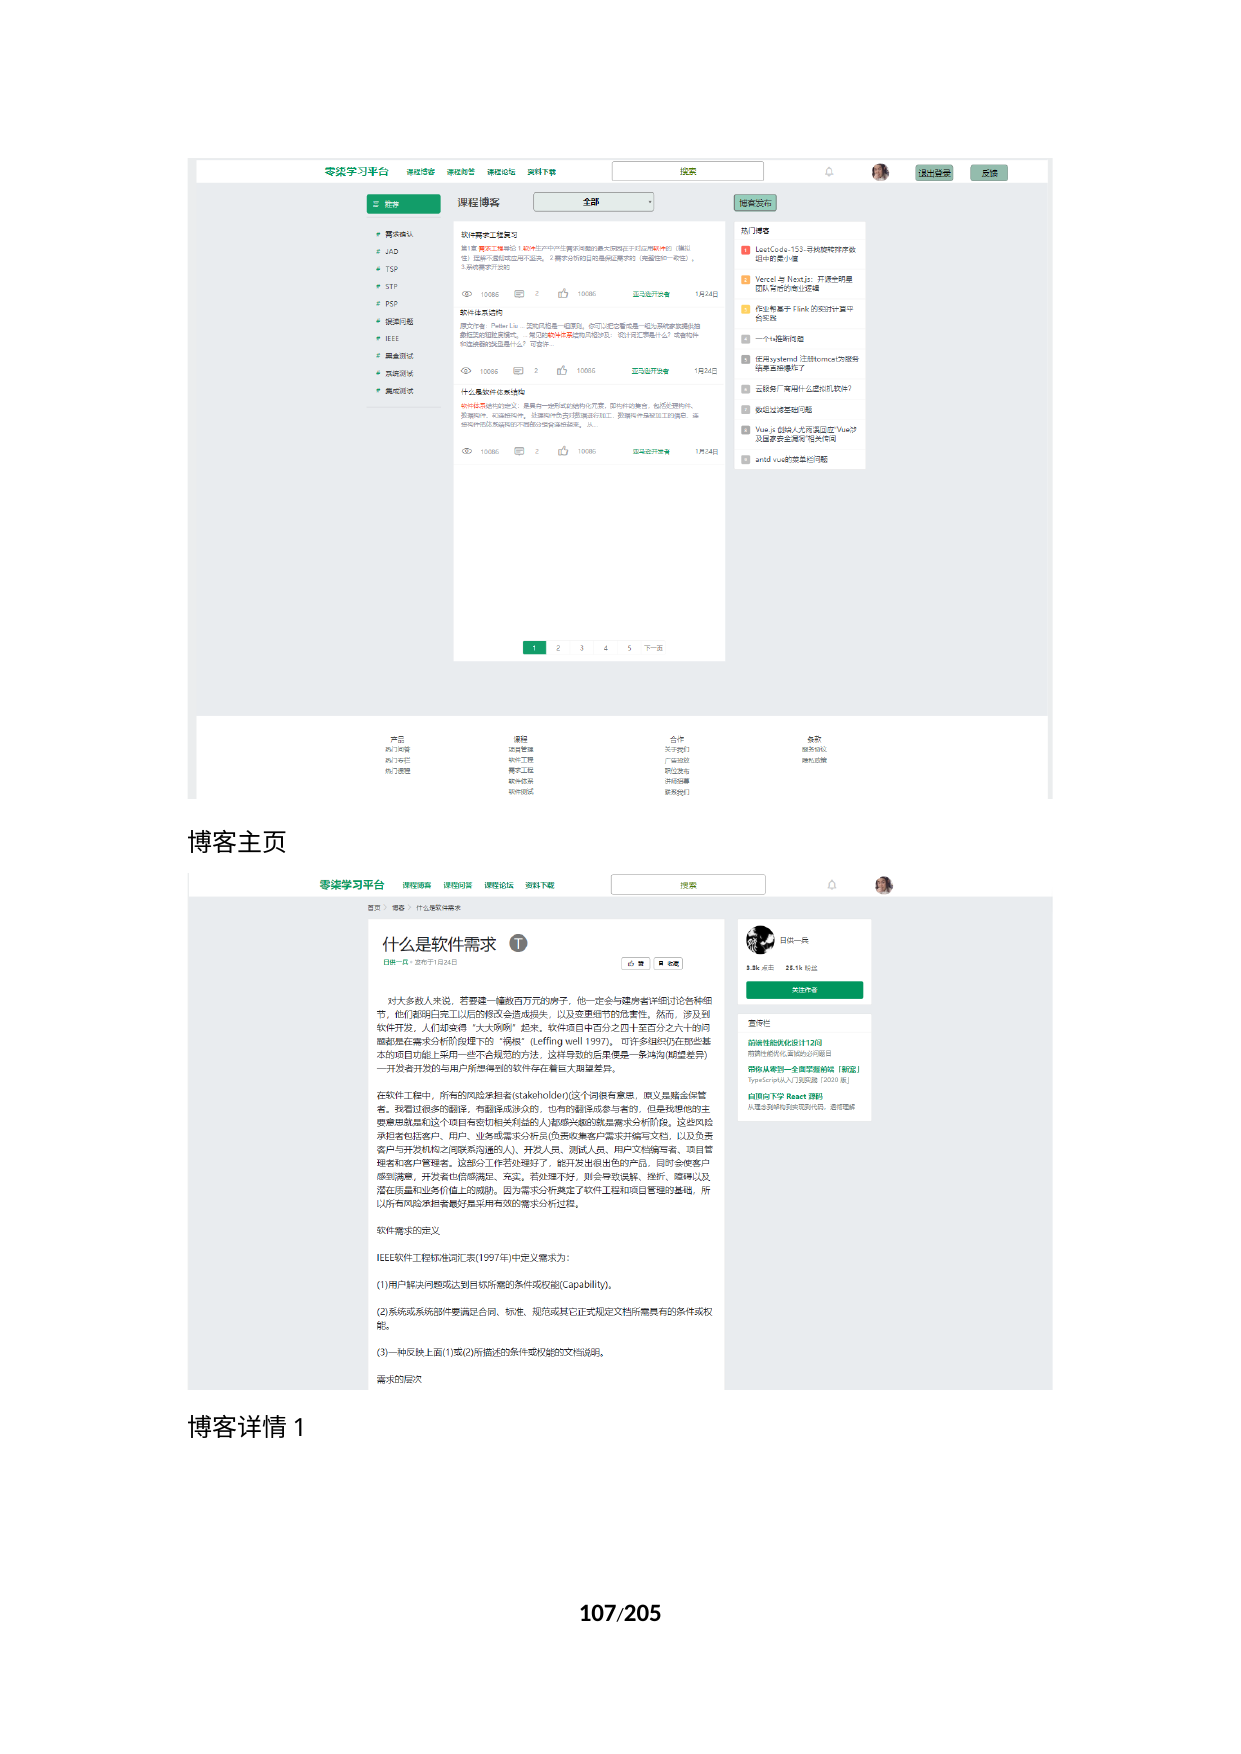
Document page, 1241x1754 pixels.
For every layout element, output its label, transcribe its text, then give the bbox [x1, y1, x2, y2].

text 博客详情1 [187, 1393, 1053, 1458]
text 博客主页 [187, 808, 1053, 873]
